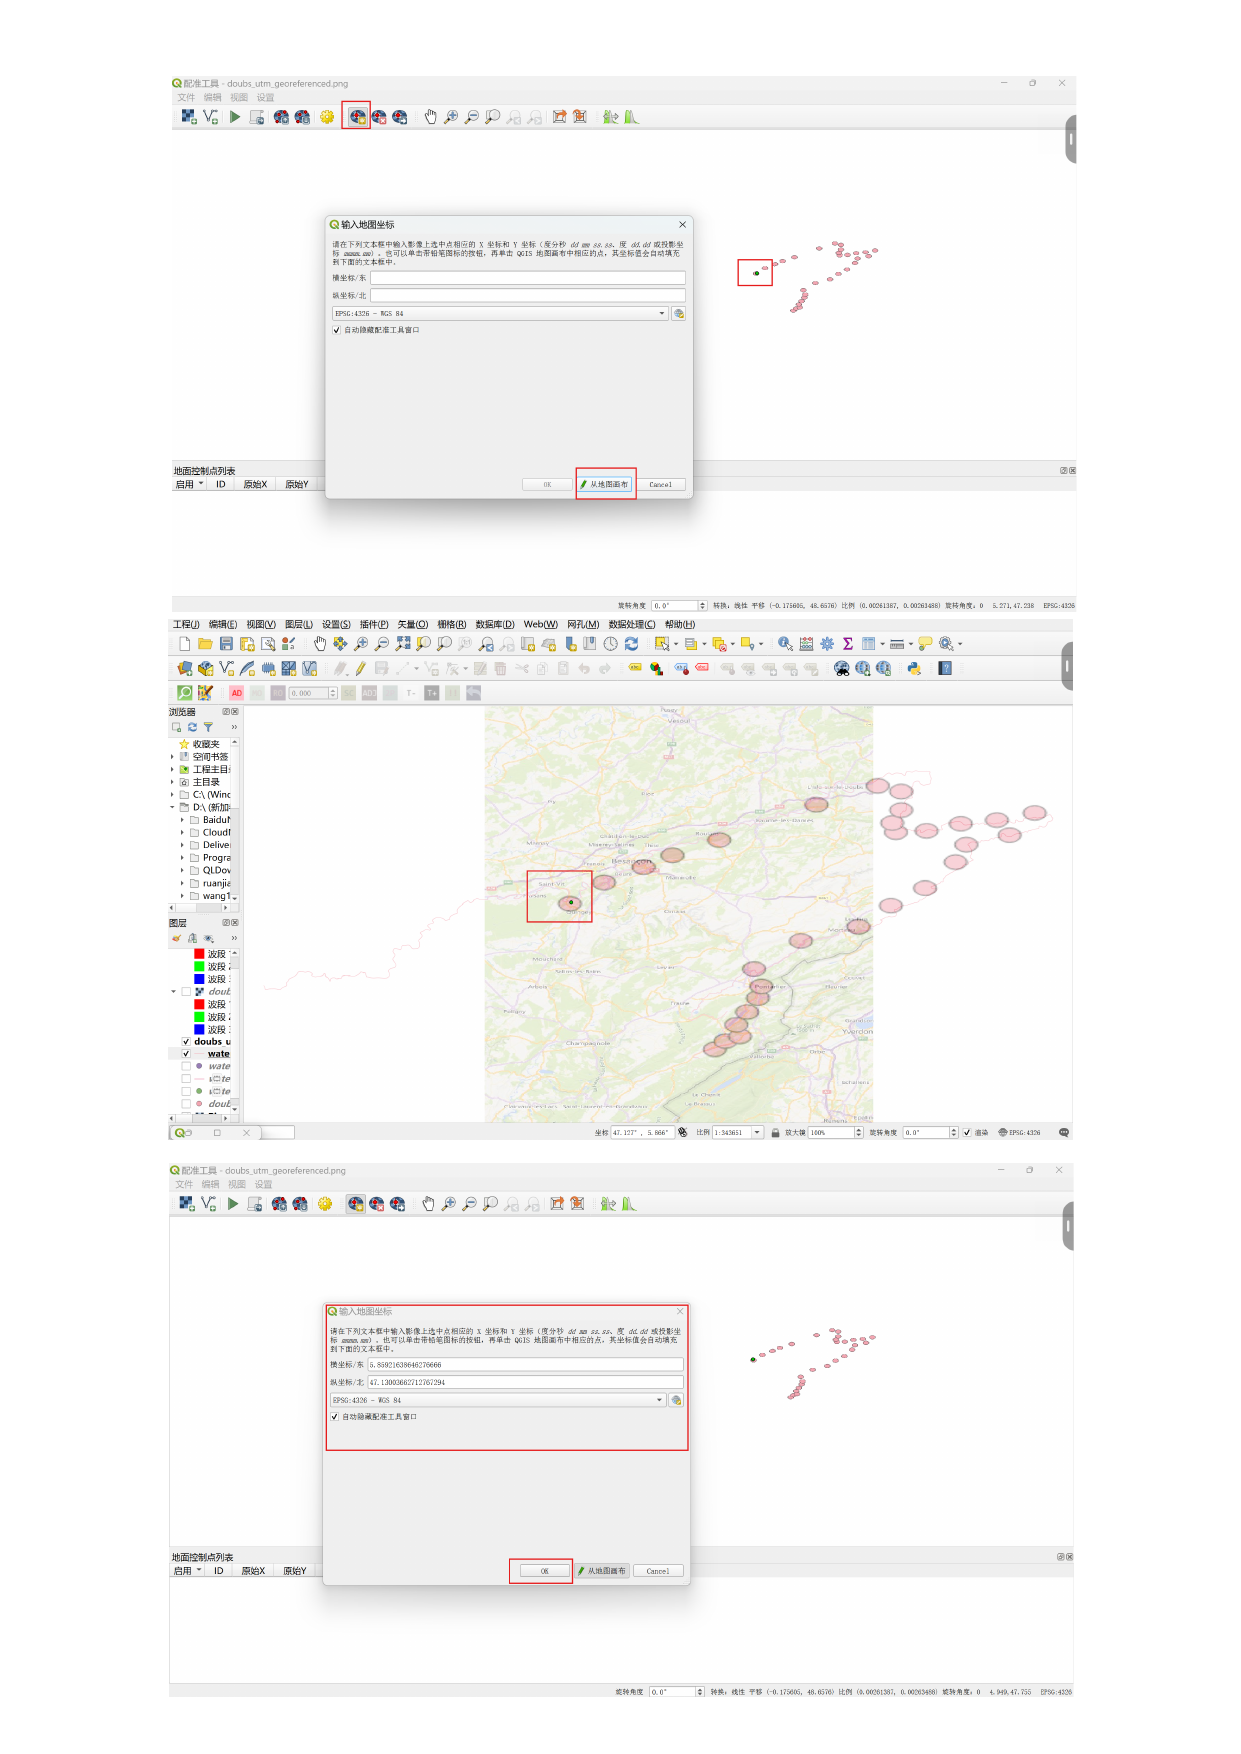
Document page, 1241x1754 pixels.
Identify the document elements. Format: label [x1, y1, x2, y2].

picture [169, 1163, 1074, 1697]
picture [172, 76, 1077, 612]
picture [168, 619, 1073, 1140]
